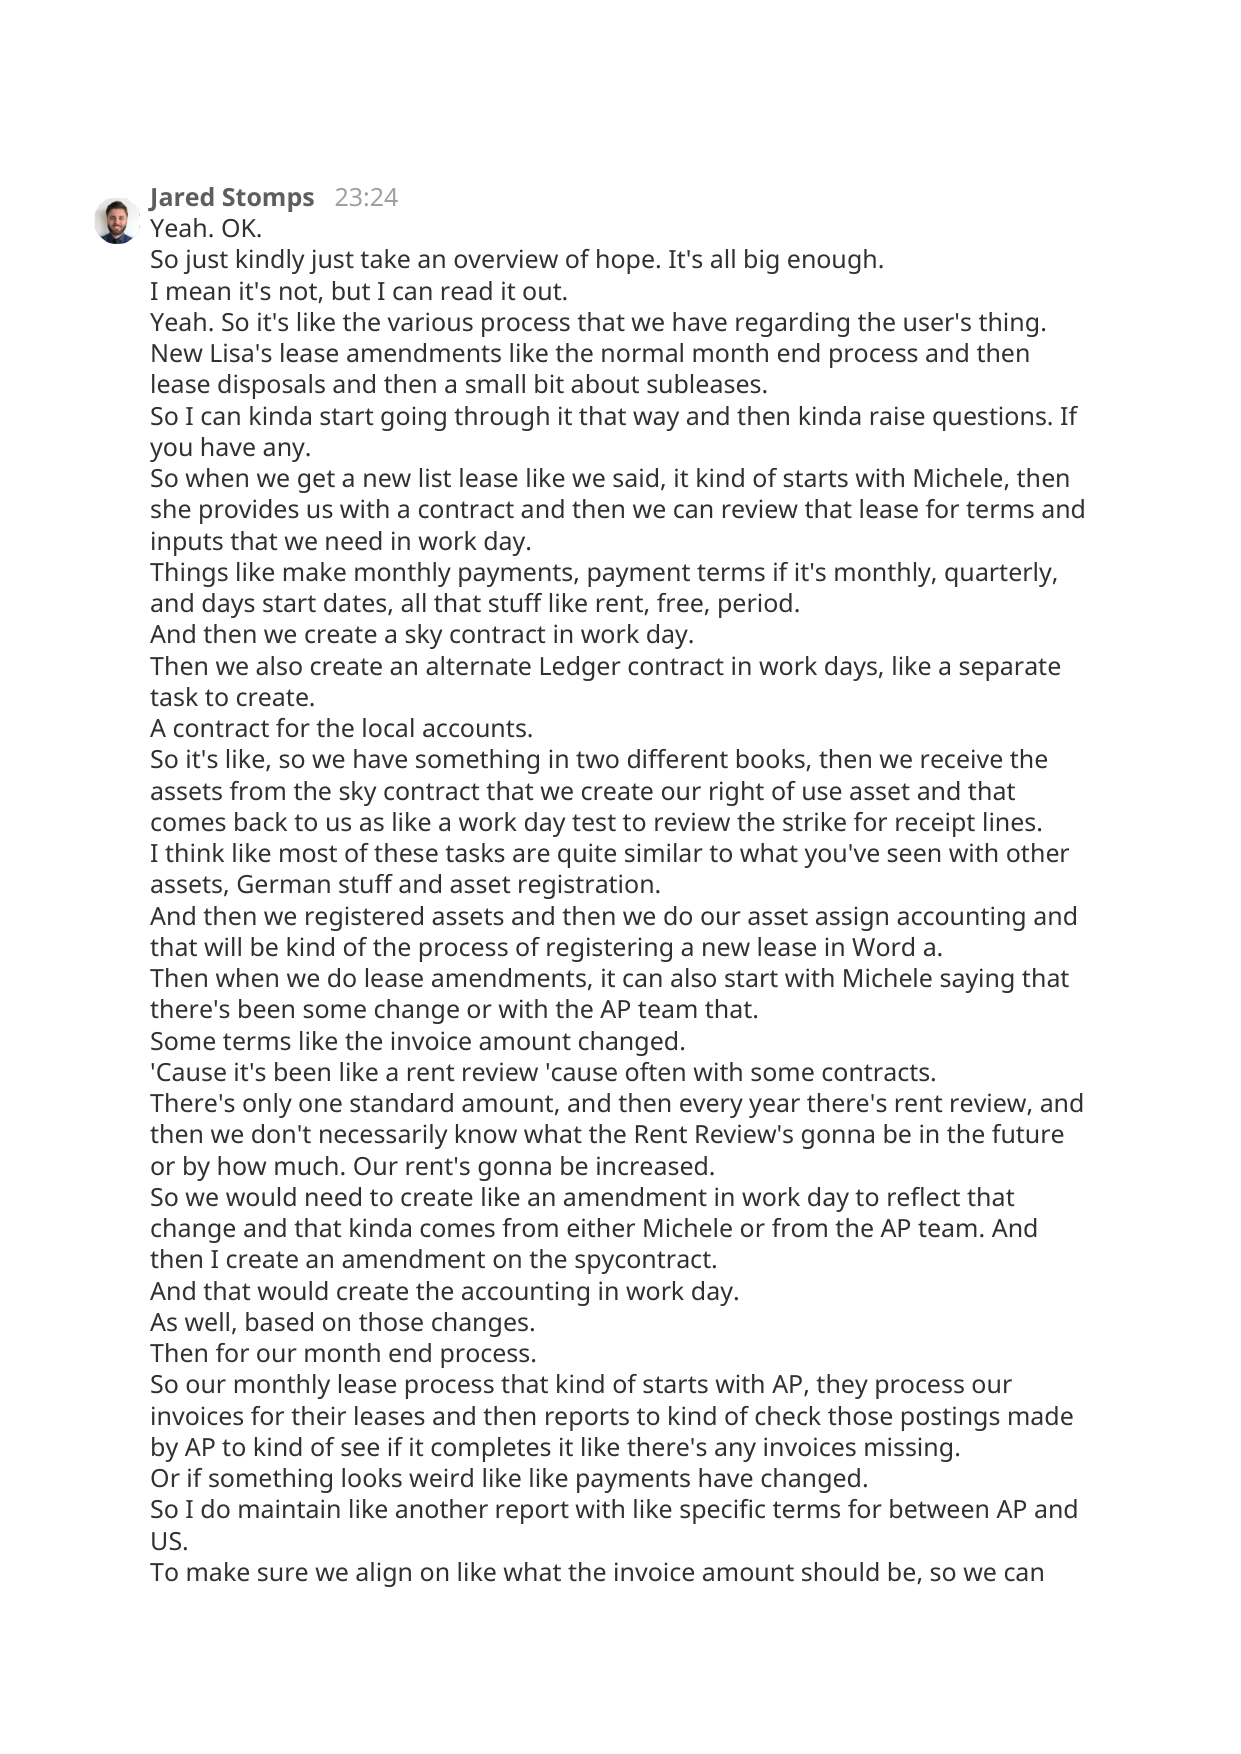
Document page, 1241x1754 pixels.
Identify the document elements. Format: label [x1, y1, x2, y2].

picture [94, 198, 140, 244]
text [150, 150, 1090, 1587]
